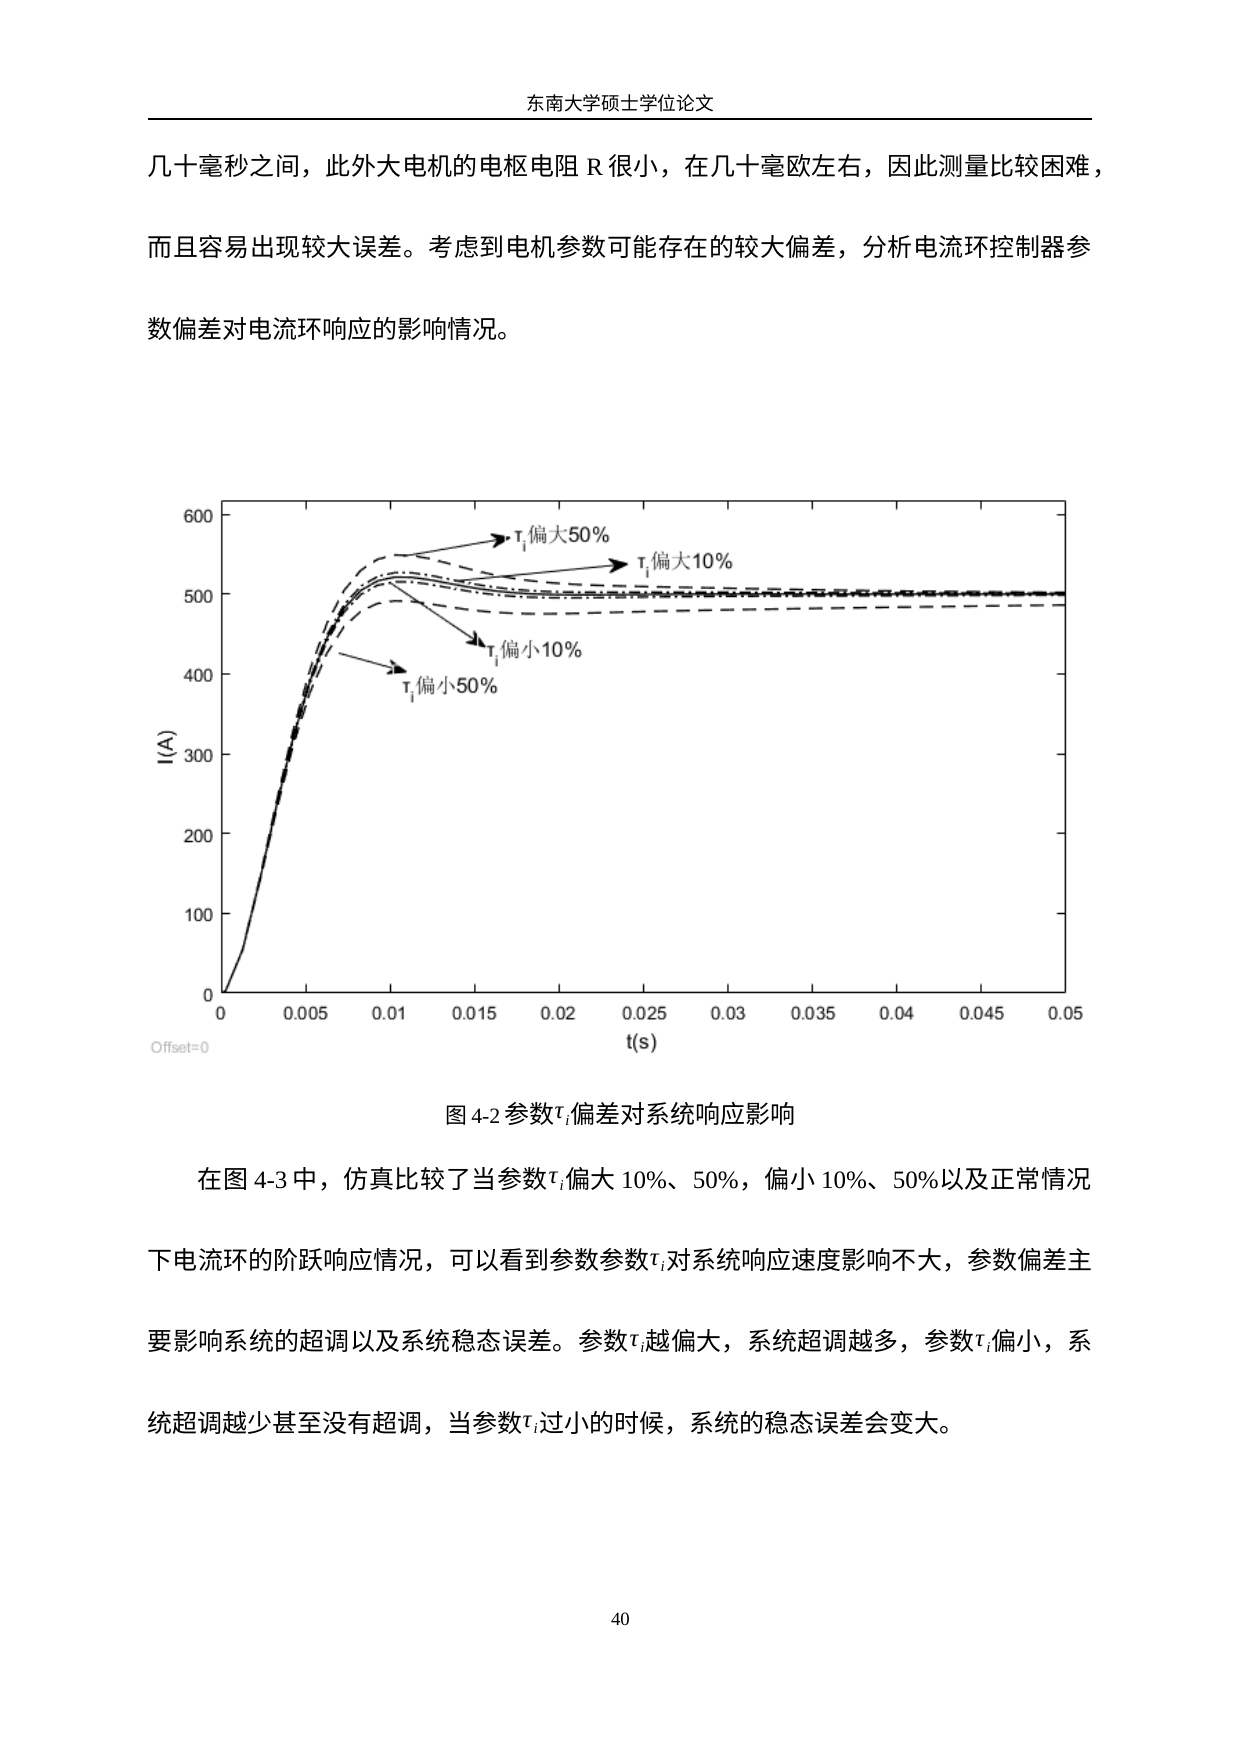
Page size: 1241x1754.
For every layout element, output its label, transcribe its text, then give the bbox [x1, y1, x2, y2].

text 图4-2参数偏差对系统响应影响 [148, 1080, 1092, 1145]
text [148, 132, 1092, 360]
text 在图4-3中，仿真比较了当参数偏大10%、50%，偏小10%、50%以及正常情况下电流环的阶跃响应情况，可以看到参数参数对系统响应速度影响不大，参数偏差主要影响系统的超调以及系统稳态误差。参数越偏大，系统超调越多，参数偏小，系统超调越少甚至没有超调，当参数过小的时候，系统的稳态误差会变大。 [148, 1145, 1092, 1454]
